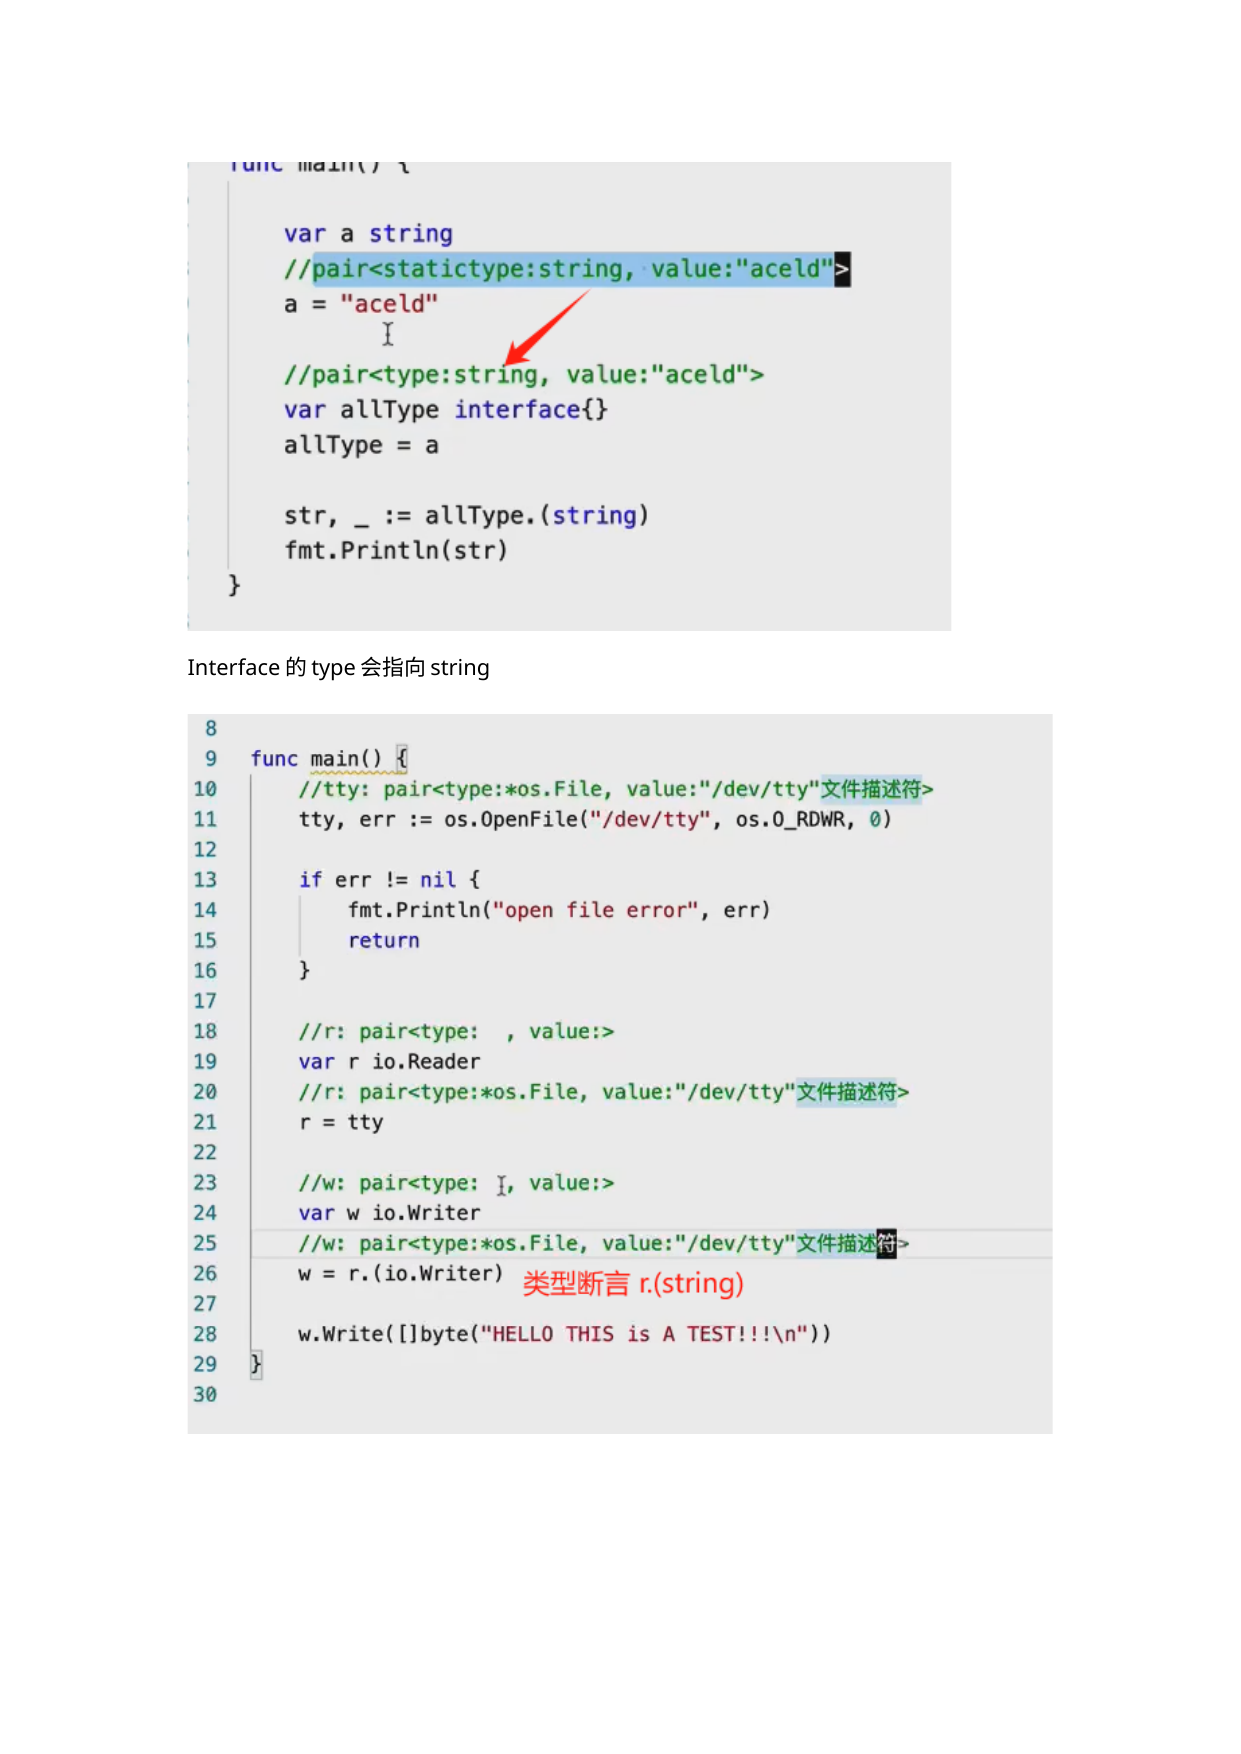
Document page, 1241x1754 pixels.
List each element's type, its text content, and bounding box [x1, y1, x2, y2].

text Interface的type会指向string [187, 649, 1053, 682]
picture [187, 714, 1053, 1434]
picture [187, 162, 952, 631]
